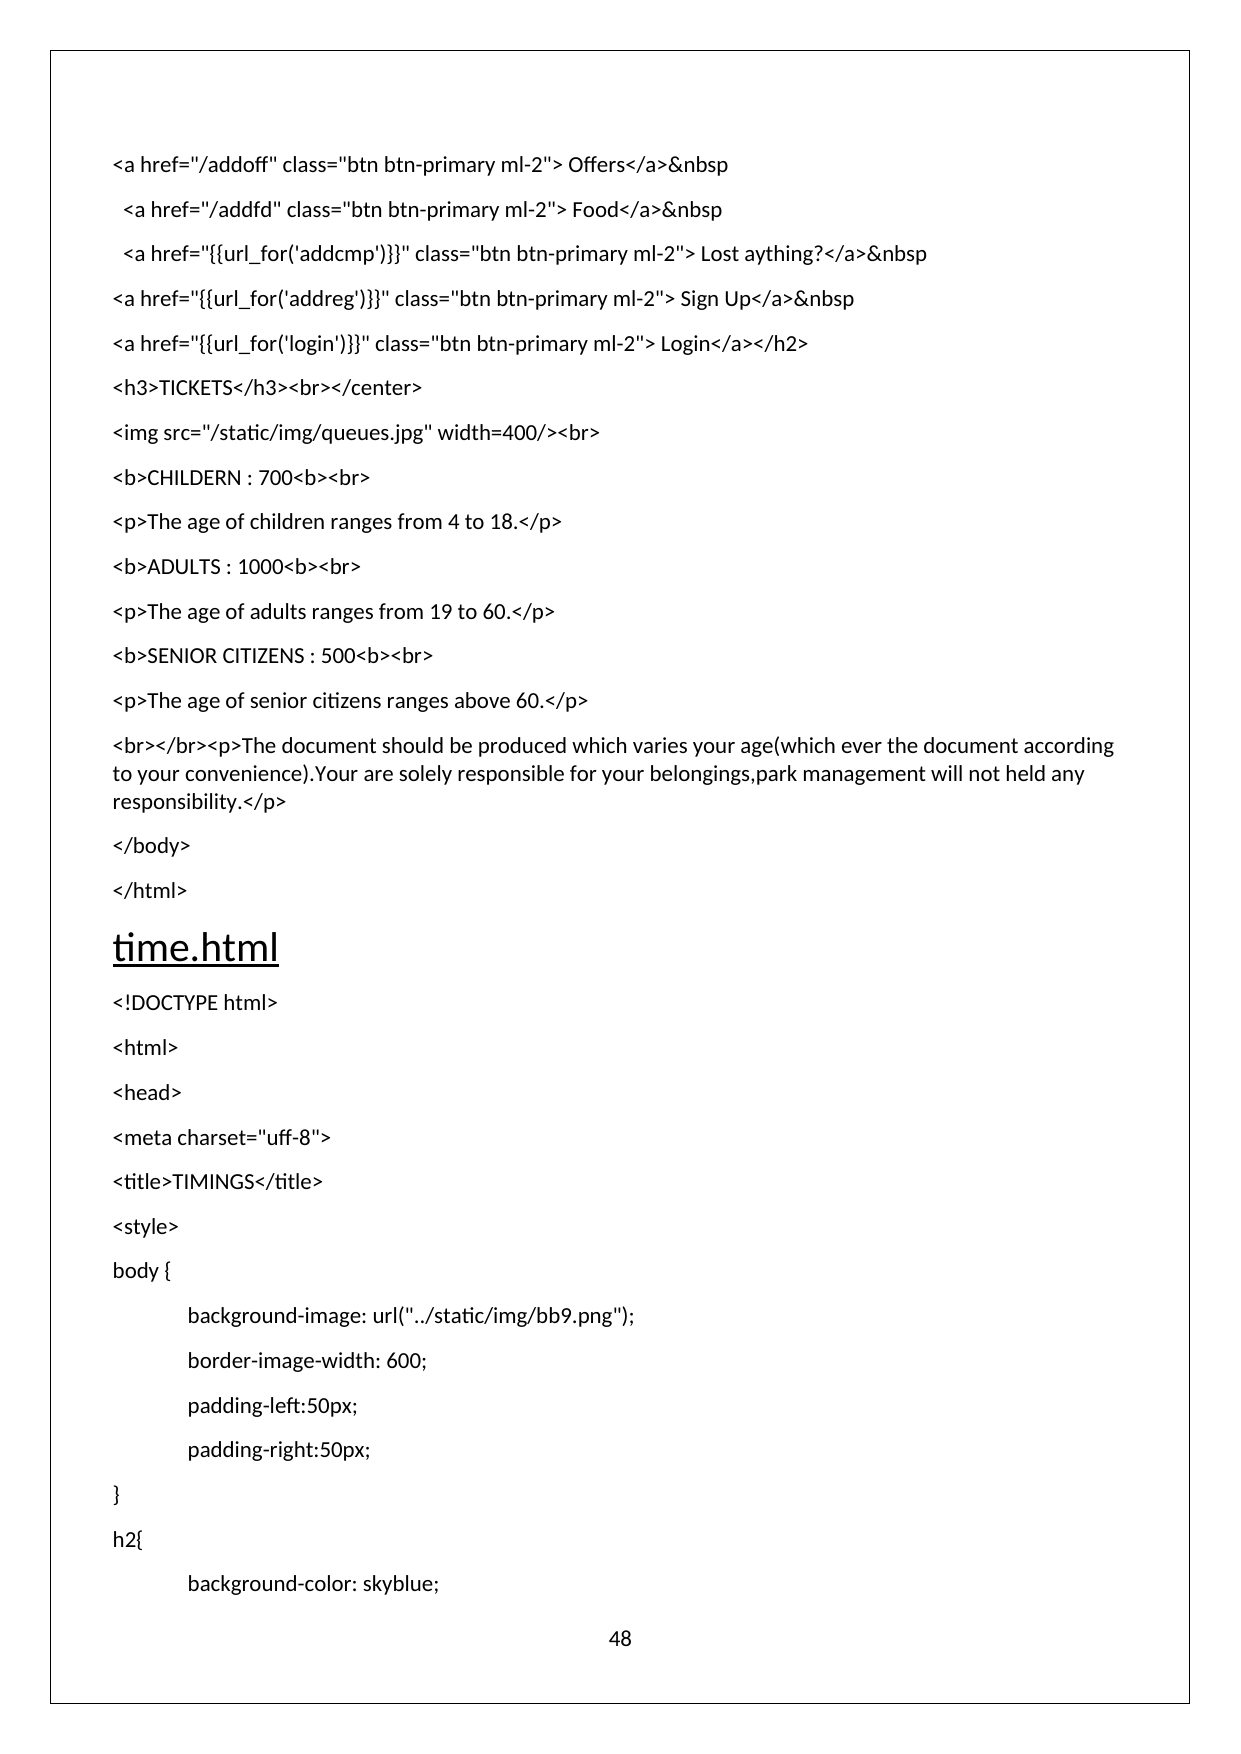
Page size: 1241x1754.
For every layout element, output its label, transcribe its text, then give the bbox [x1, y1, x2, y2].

text <meta charset="uff-8"> [112, 1123, 1128, 1151]
text <b>SENIOR CITIZENS : 500<b><br> [112, 642, 1128, 669]
text <a href="/addoff" class="btn btn-primary ml-2"> Offers</a>&nbsp [112, 150, 1128, 178]
text <p>The age of senior citizens ranges above 60.</p> [112, 686, 1128, 714]
text <a href="{{url_for('addreg')}}" class="btn btn-primary ml-2"> Sign Up</a>&nbsp [112, 284, 1128, 312]
text <br></br><p>The document should be produced which varies your age(which ever the document according to your convenience).Your are solely responsible for your belongings,park management will not held any responsibility.</p> [112, 731, 1128, 815]
text h2{ [112, 1525, 1128, 1553]
text border-image-width: 600; [112, 1346, 1128, 1374]
text <b>CHILDERN : 700<b><br> [112, 463, 1128, 491]
text padding-right:50px; [112, 1435, 1128, 1463]
text padding-left:50px; [112, 1391, 1128, 1419]
text <a href="{{url_for('addcmp')}}" class="btn btn-primary ml-2"> Lost aything?</a>&nbsp [112, 239, 1128, 267]
text <a href="{{url_for('login')}}" class="btn btn-primary ml-2"> Login</a></h2> [112, 329, 1128, 357]
text <html> [112, 1033, 1128, 1061]
text <style> [112, 1212, 1128, 1240]
text background-image: url("../static/img/bb9.png"); [112, 1301, 1128, 1329]
text </html> [112, 876, 1128, 904]
text <head> [112, 1078, 1128, 1106]
text <p>The age of children ranges from 4 to 18.</p> [112, 507, 1128, 536]
text <b>ADULTS : 1000<b><br> [112, 552, 1128, 580]
text background-color: skyblue; [112, 1569, 1128, 1597]
text } [112, 1480, 1128, 1508]
text <p>The age of adults ranges from 19 to 60.</p> [112, 597, 1128, 625]
text <img src="/static/img/queues.jpg" width=400/><br> [112, 418, 1128, 446]
text <h3>TICKETS</h3><br></center> [112, 373, 1128, 401]
text <!DOCTYPE html> [112, 988, 1128, 1017]
text </body> [112, 832, 1128, 860]
text time.html [112, 921, 1128, 972]
text <a href="/addfd" class="btn btn-primary ml-2"> Food</a>&nbsp [112, 195, 1128, 223]
text body { [112, 1257, 1128, 1285]
text <title>TIMINGS</title> [112, 1167, 1128, 1195]
